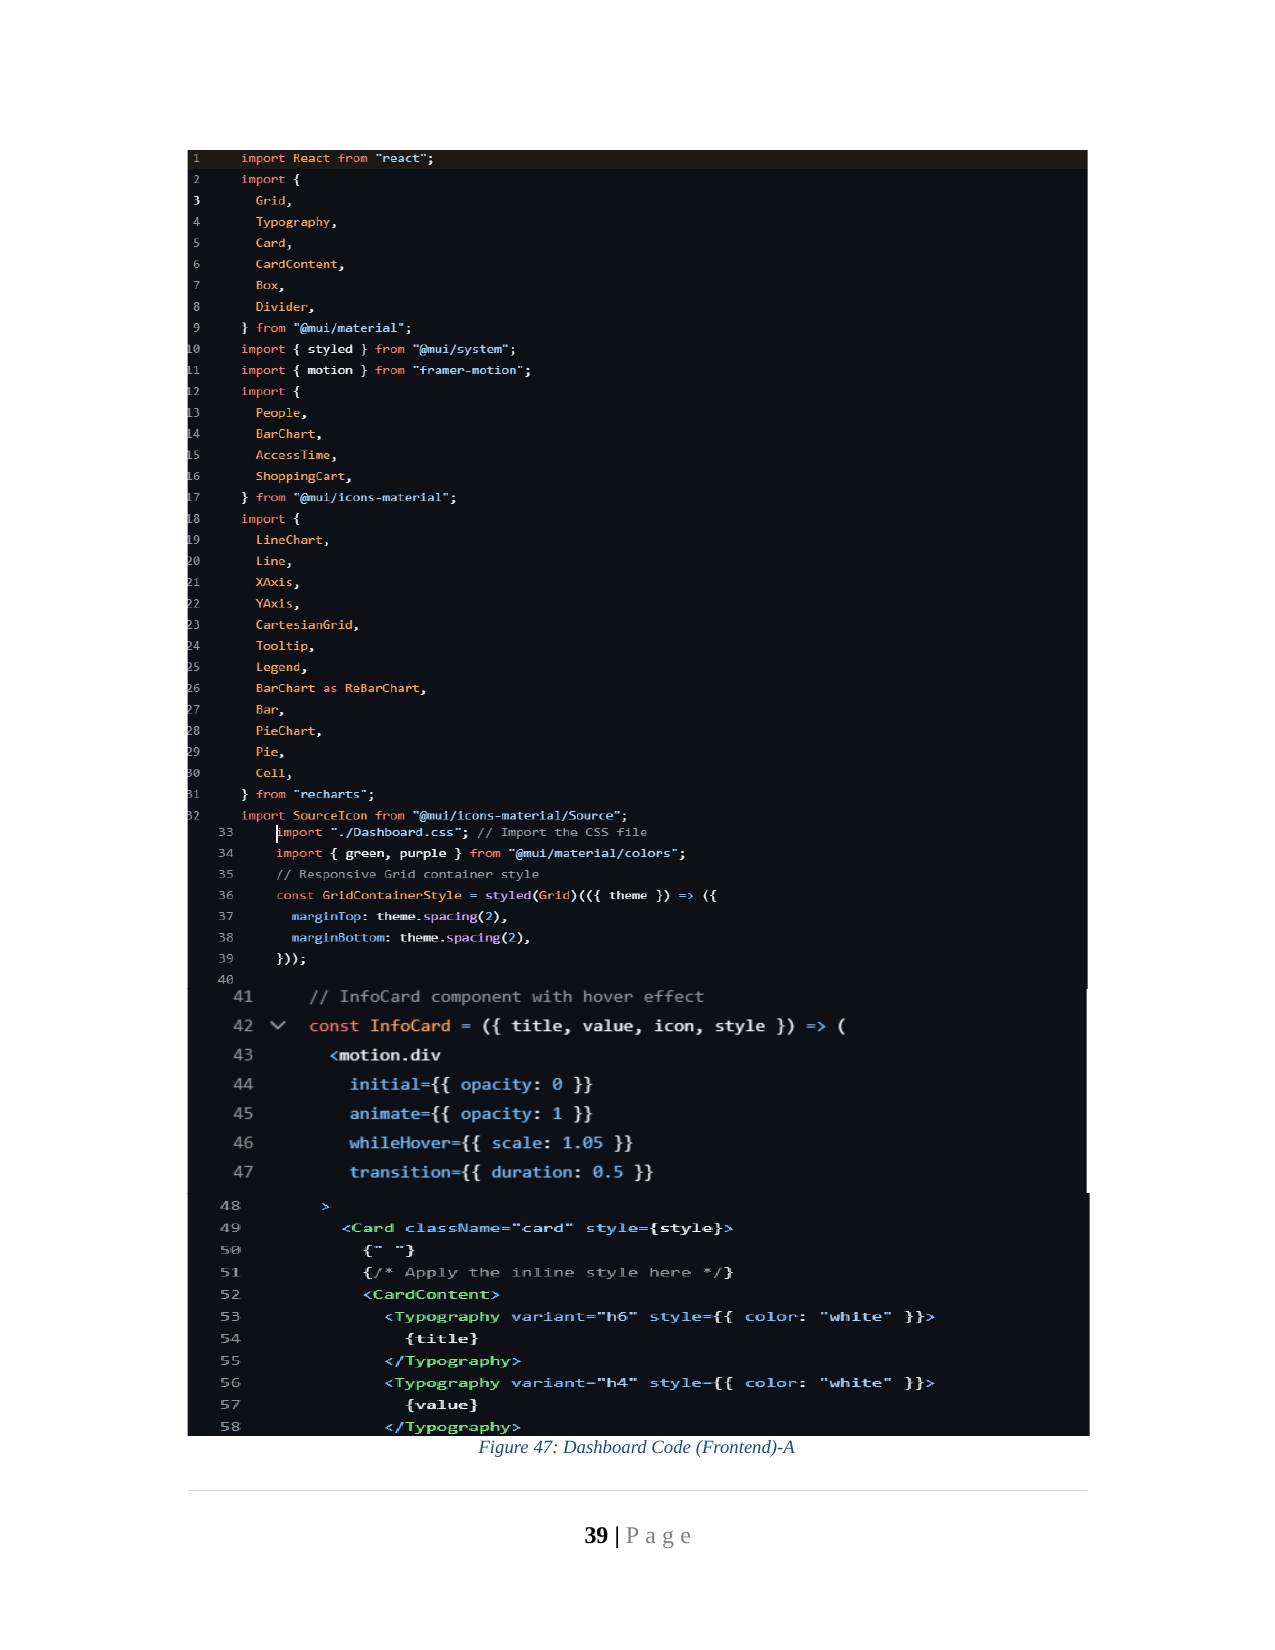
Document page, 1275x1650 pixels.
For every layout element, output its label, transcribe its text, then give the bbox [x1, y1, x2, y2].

picture [187, 150, 1090, 1436]
text Figure 47: Dashboard Code (Frontend)-A [187, 1436, 1087, 1457]
